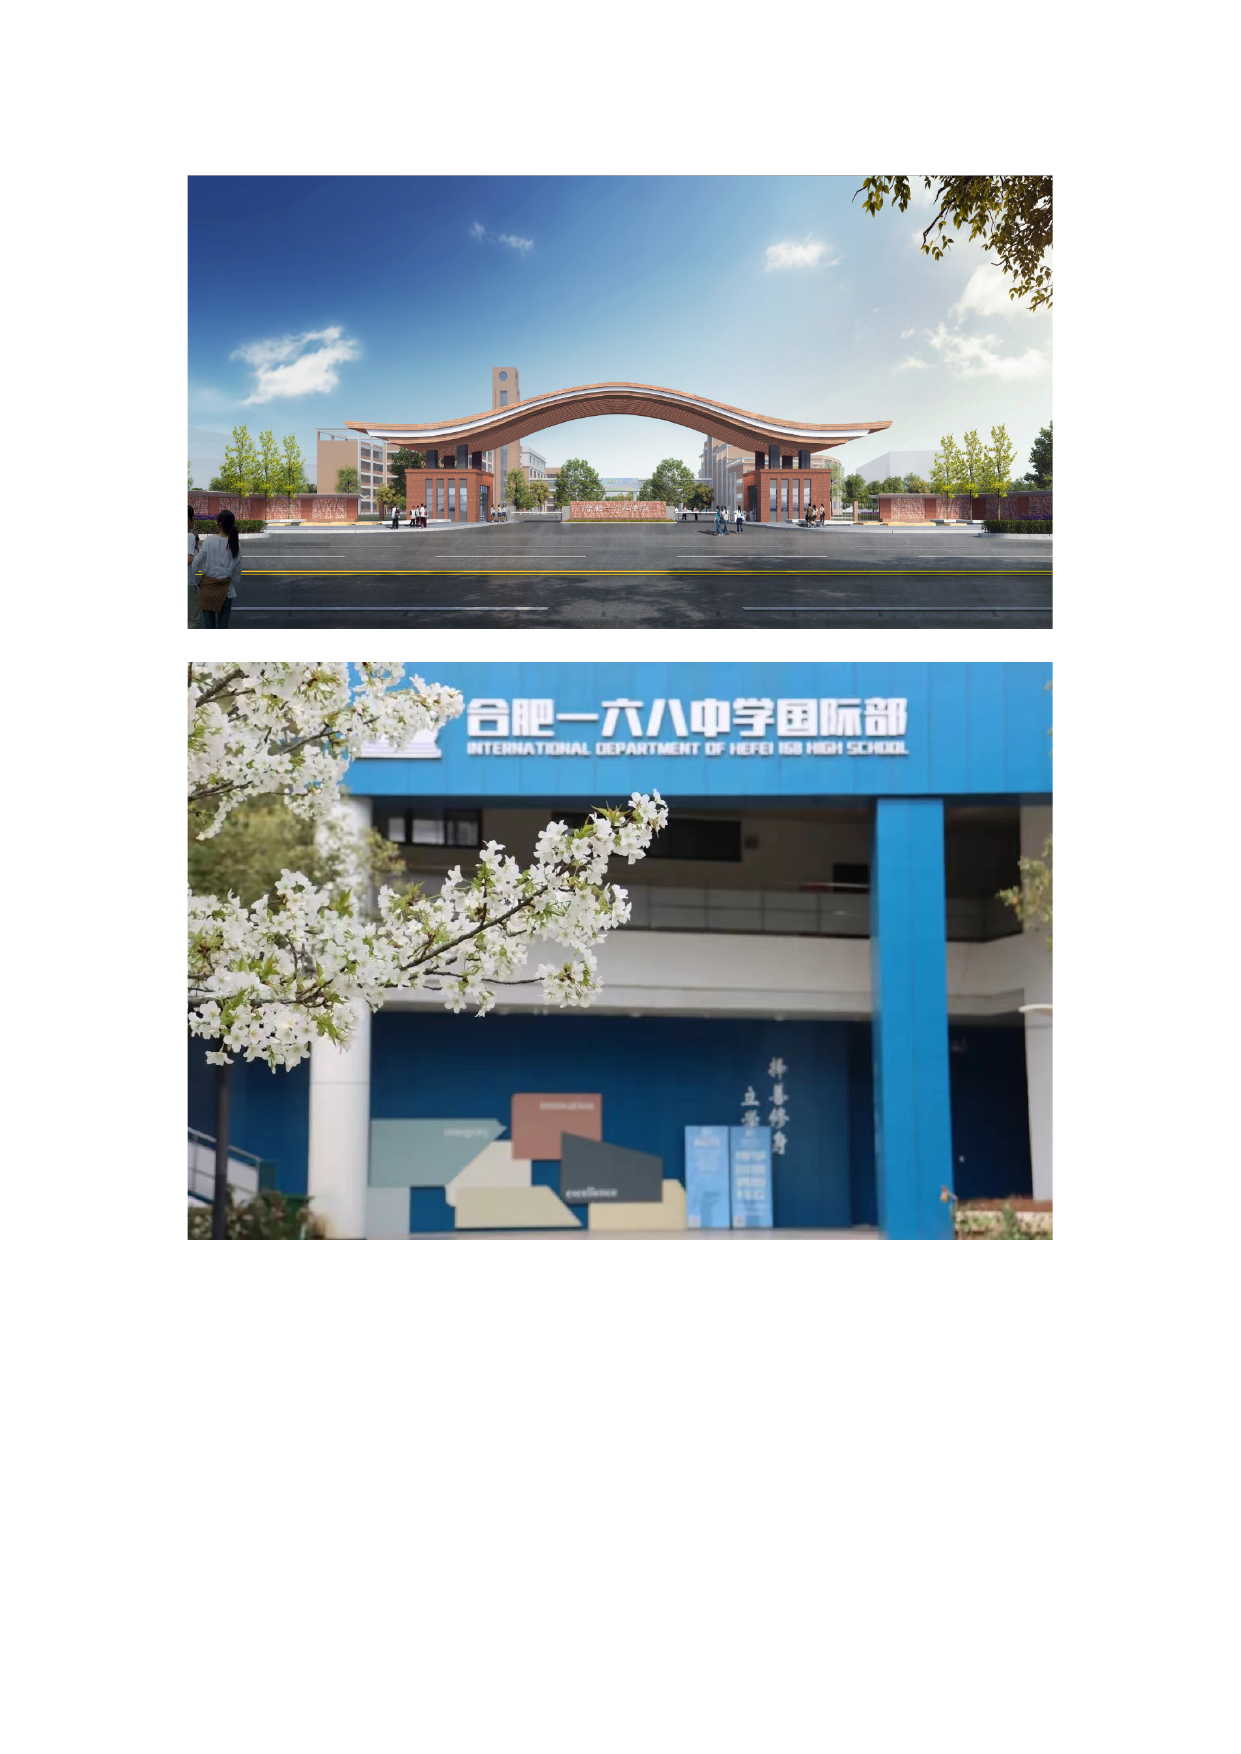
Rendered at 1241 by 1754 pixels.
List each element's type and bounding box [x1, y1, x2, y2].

picture [187, 162, 1053, 629]
picture [187, 662, 1053, 1240]
